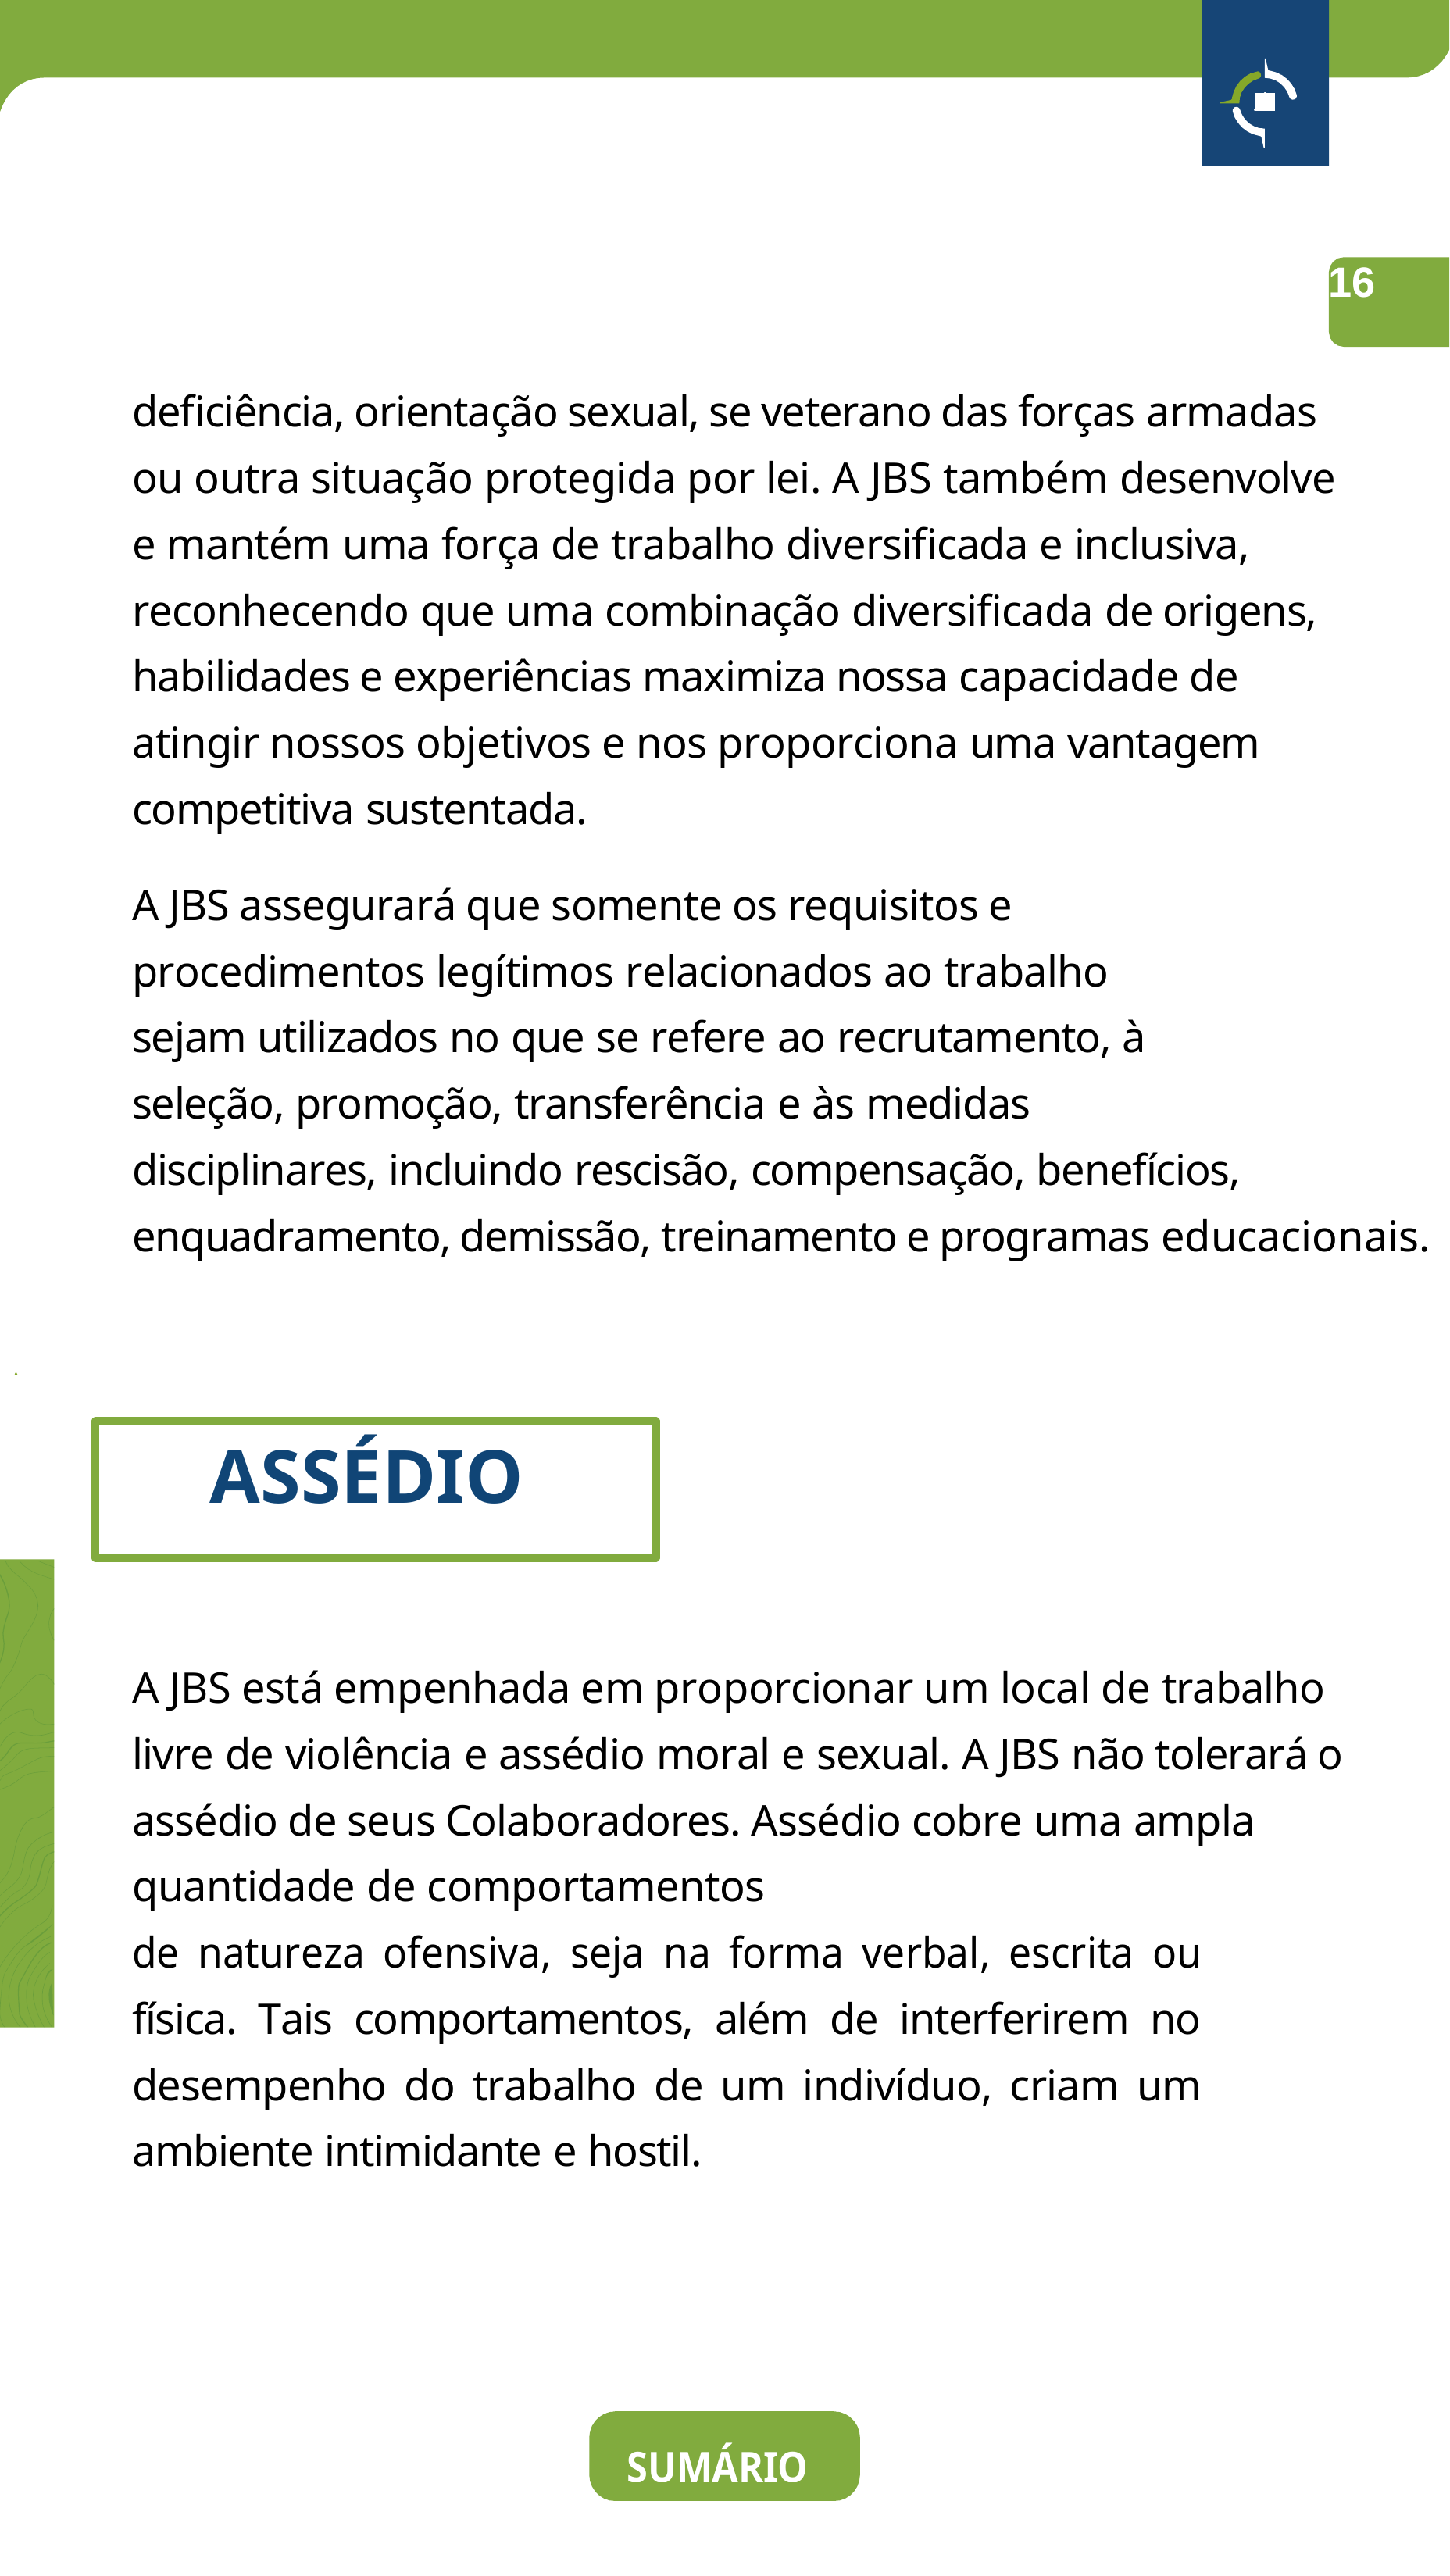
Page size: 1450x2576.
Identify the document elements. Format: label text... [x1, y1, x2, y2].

text A JBS assegurará que somente os requisitos e procedimentos legítimos relacionados ao trabalho sejam utilizados no que se refere ao recrutamento, à seleção, promoção, transferência e às medidas [132, 875, 1159, 1131]
text de natureza ofensiva, seja na forma verbal, escrita ou física. Tais comportamentos, além de interferirem no desempenho do trabalho de um indivíduo, criam um ambiente intimidante e hostil. [132, 1923, 1202, 2179]
text disciplinares, incluindo rescisão, compensação, benefícios, enquadramento, demissão, treinamento e programas educacionais. [132, 1140, 1449, 1264]
picture [1254, 92, 1275, 111]
text A JBS está empenhada em proporcionar um local de trabalho livre de violência e assédio moral e sexual. A JBS não tolerará o assédio de seus Colaboradores. Assédio cobre uma ampla quantidade de comportamentos [132, 1657, 1352, 1914]
text deficiência, orientação sexual, se veterano das forças armadas ou outra situação protegida por lei. A JBS também desenvolve e mantém uma força de trabalho diversificada e inclusiva, reconhecendo que uma combinação diversificada de origens, habilidades e experiências maximiza nossa capacidade de atingir nossos objetivos e nos proporciona uma vantagem competitiva sustentada. [132, 382, 1352, 837]
